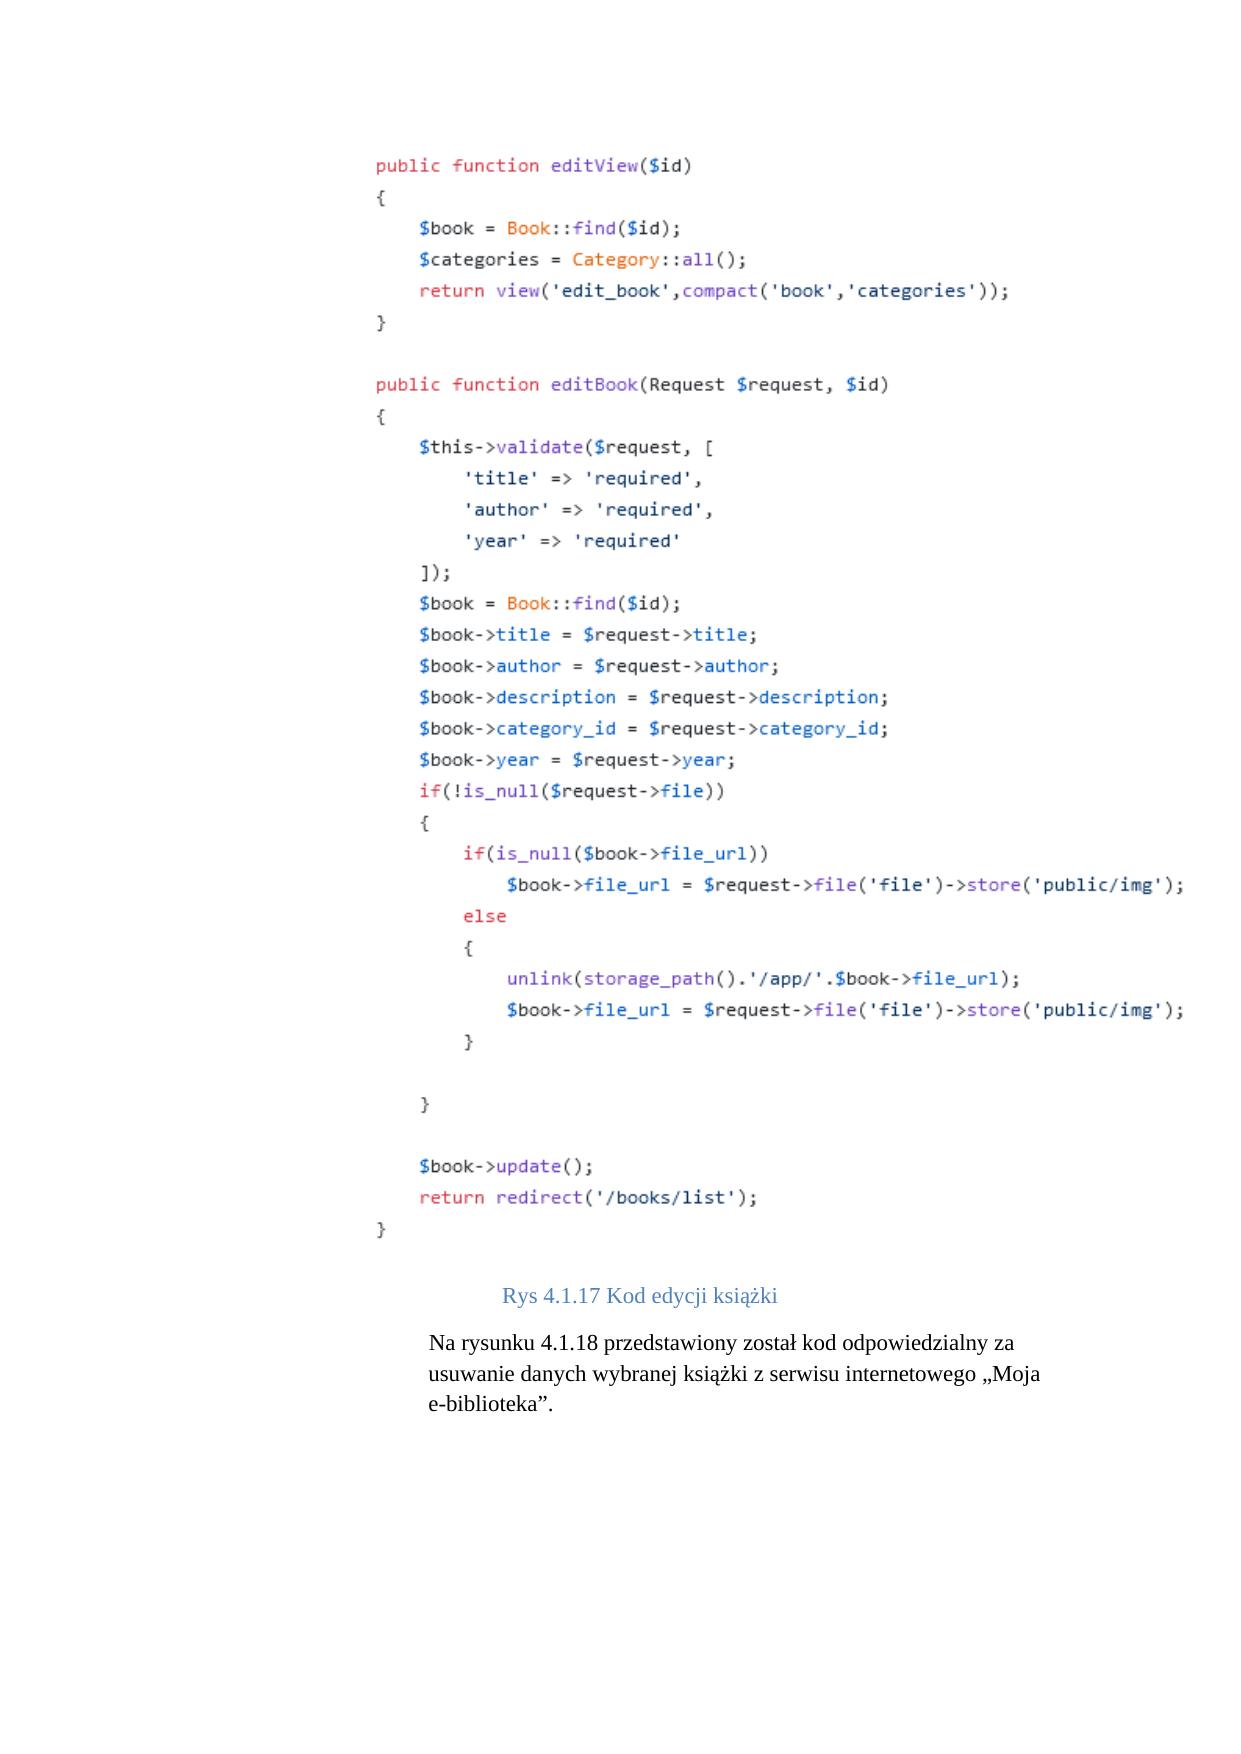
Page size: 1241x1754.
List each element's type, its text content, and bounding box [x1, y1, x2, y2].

picture [354, 147, 1217, 1257]
text Na rysunku 4.1.18 przedstawiony został kod odpowiedzialny za usuwanie danych wybranej książki z serwisu internetowego „Moja e-biblioteka”. [428, 1329, 1092, 1416]
text Rys 4.1.17 Kod edycji książki [428, 1282, 1092, 1308]
